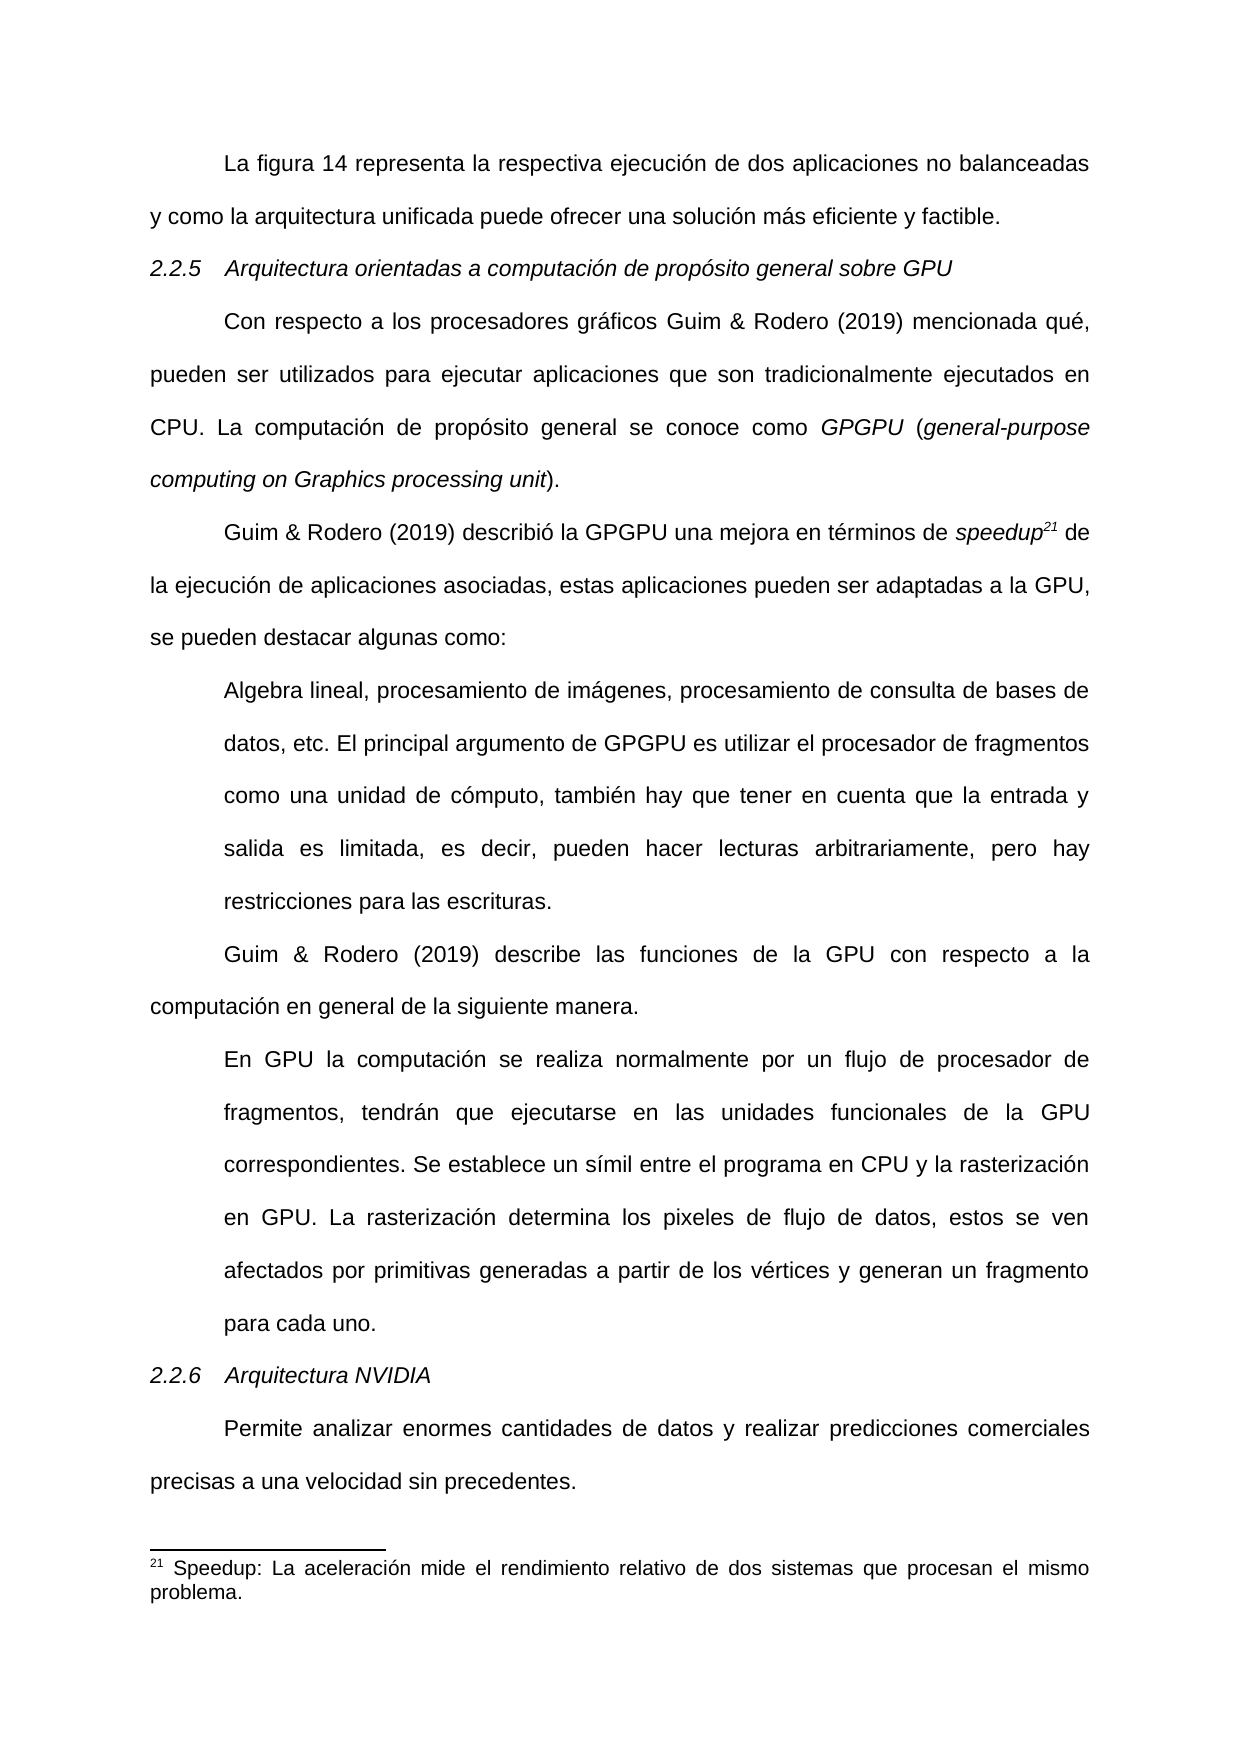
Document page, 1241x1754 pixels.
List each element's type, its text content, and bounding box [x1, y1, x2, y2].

text Guim & Rodero (2019) describió la GPGPU una mejora en términos de speedup de la ejecución de aplicaciones asociadas, estas aplicaciones pueden ser adaptadas a la GPU, se pueden destacar algunas como: [150, 519, 1090, 651]
subtitle Arquitectura orientadas a computación de propósito general sobre GPU [150, 255, 1090, 282]
text En GPU la computación se realiza normalmente por un flujo de procesador de fragmentos, tendrán que ejecutarse en las unidades funcionales de la GPU correspondientes. Se establece un símil entre el programa en CPU y la rasterización en GPU. La rasterización determina los pixeles de flujo de datos, estos se ven afectados por primitivas generadas a partir de los vértices y generan un fragmento para cada uno. [224, 1046, 1090, 1336]
text Con respecto a los procesadores gráficos Guim & Rodero (2019) mencionada qué, pueden ser utilizados para ejecutar aplicaciones que son tradicionalmente ejecutados en CPU. La computación de propósito general se conoce como GPGPU (general-purpose computing on Graphics processing unit). [150, 308, 1090, 493]
text Guim & Rodero (2019) describe las funciones de la GPU con respecto a la computación en general de la siguiente manera. [150, 941, 1090, 1020]
text La figura 14 representa la respectiva ejecución de dos aplicaciones no balanceadas y como la arquitectura unificada puede ofrecer una solución más eficiente y factible. [150, 150, 1090, 229]
subtitle Arquitectura NVIDIA [150, 1362, 1090, 1389]
text Permite analizar enormes cantidades de datos y realizar predicciones comerciales precisas a una velocidad sin precedentes. [150, 1415, 1090, 1494]
text Algebra lineal, procesamiento de imágenes, procesamiento de consulta de bases de datos, etc. El principal argumento de GPGPU es utilizar el procesador de fragmentos como una unidad de cómputo, también hay que tener en cuenta que la entrada y salida es limitada, es decir, pueden hacer lecturas arbitrariamente, pero hay restricciones para las escrituras. [224, 677, 1090, 914]
